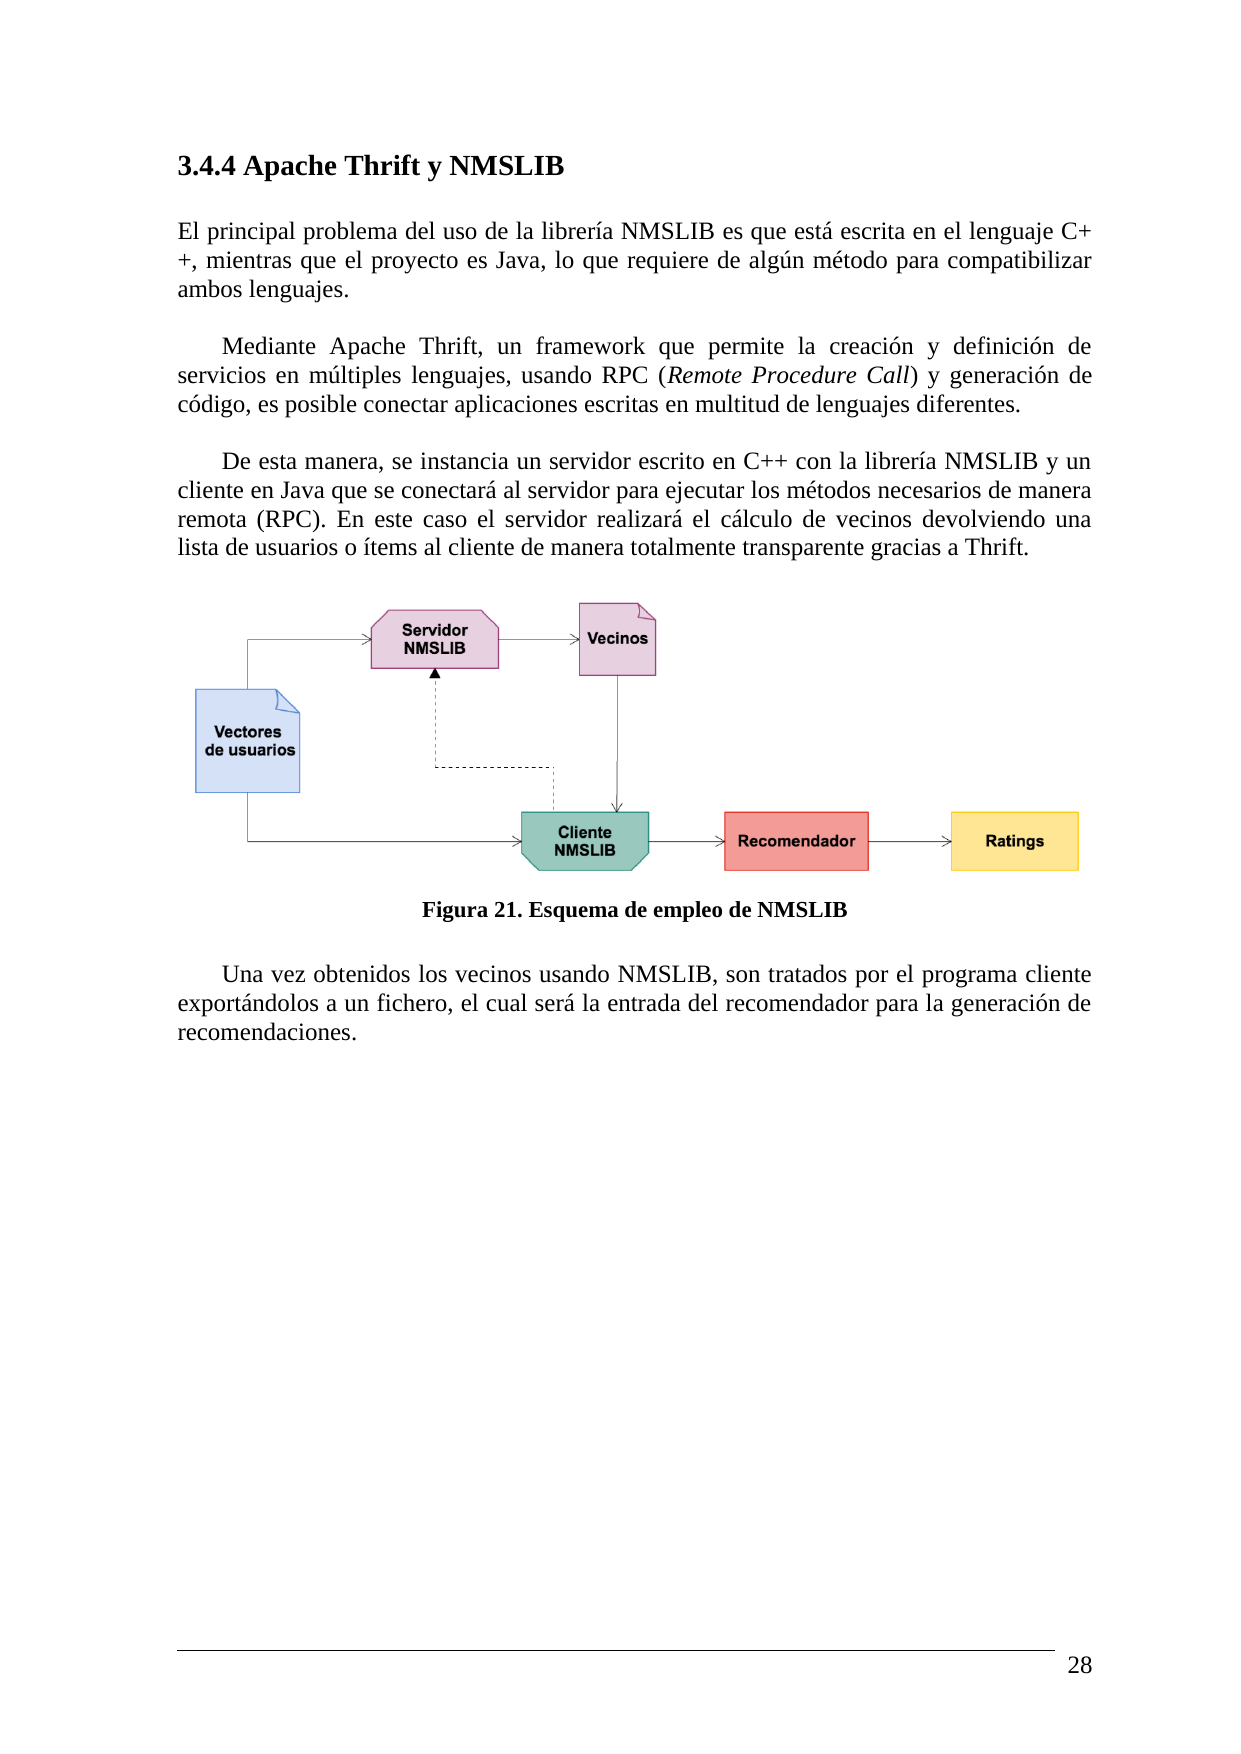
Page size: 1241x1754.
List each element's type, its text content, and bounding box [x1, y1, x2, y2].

subtitle Apache Thrift y NMSLIB [177, 148, 1092, 181]
text Una vez obtenidos los vecinos usando NMSLIB, son tratados por el programa cliente exportándolos a un fichero, el cual será la entrada del recomendador para la generación de recomendaciones. [177, 959, 1092, 1046]
text Figura 21. Esquema de empleo de NMSLIB [177, 896, 1092, 922]
text El principal problema del uso de la librería NMSLIB es que está escrita en el lenguaje C++, mientras que el proyecto es Java, lo que requiere de algún método para compatibilizar ambos lenguajes. [177, 216, 1092, 302]
text De esta manera, se instancia un servidor escrito en C++ con la librería NMSLIB y un cliente en Java que se conectará al servidor para ejecutar los métodos necesarios de manera remota (RPC). En este caso el servidor realizará el cálculo de vecinos devolviendo una lista de usuarios o ítems al cliente de manera totalmente transparente gracias a Thrift. [177, 446, 1092, 561]
text Mediante Apache Thrift, un framework que permite la creación y definición de servicios en múltiples lenguajes, usando RPC (Remote Procedure Call) y generación de código, es posible conectar aplicaciones escritas en multitud de lenguajes diferentes. [177, 331, 1092, 417]
picture [177, 590, 1093, 884]
